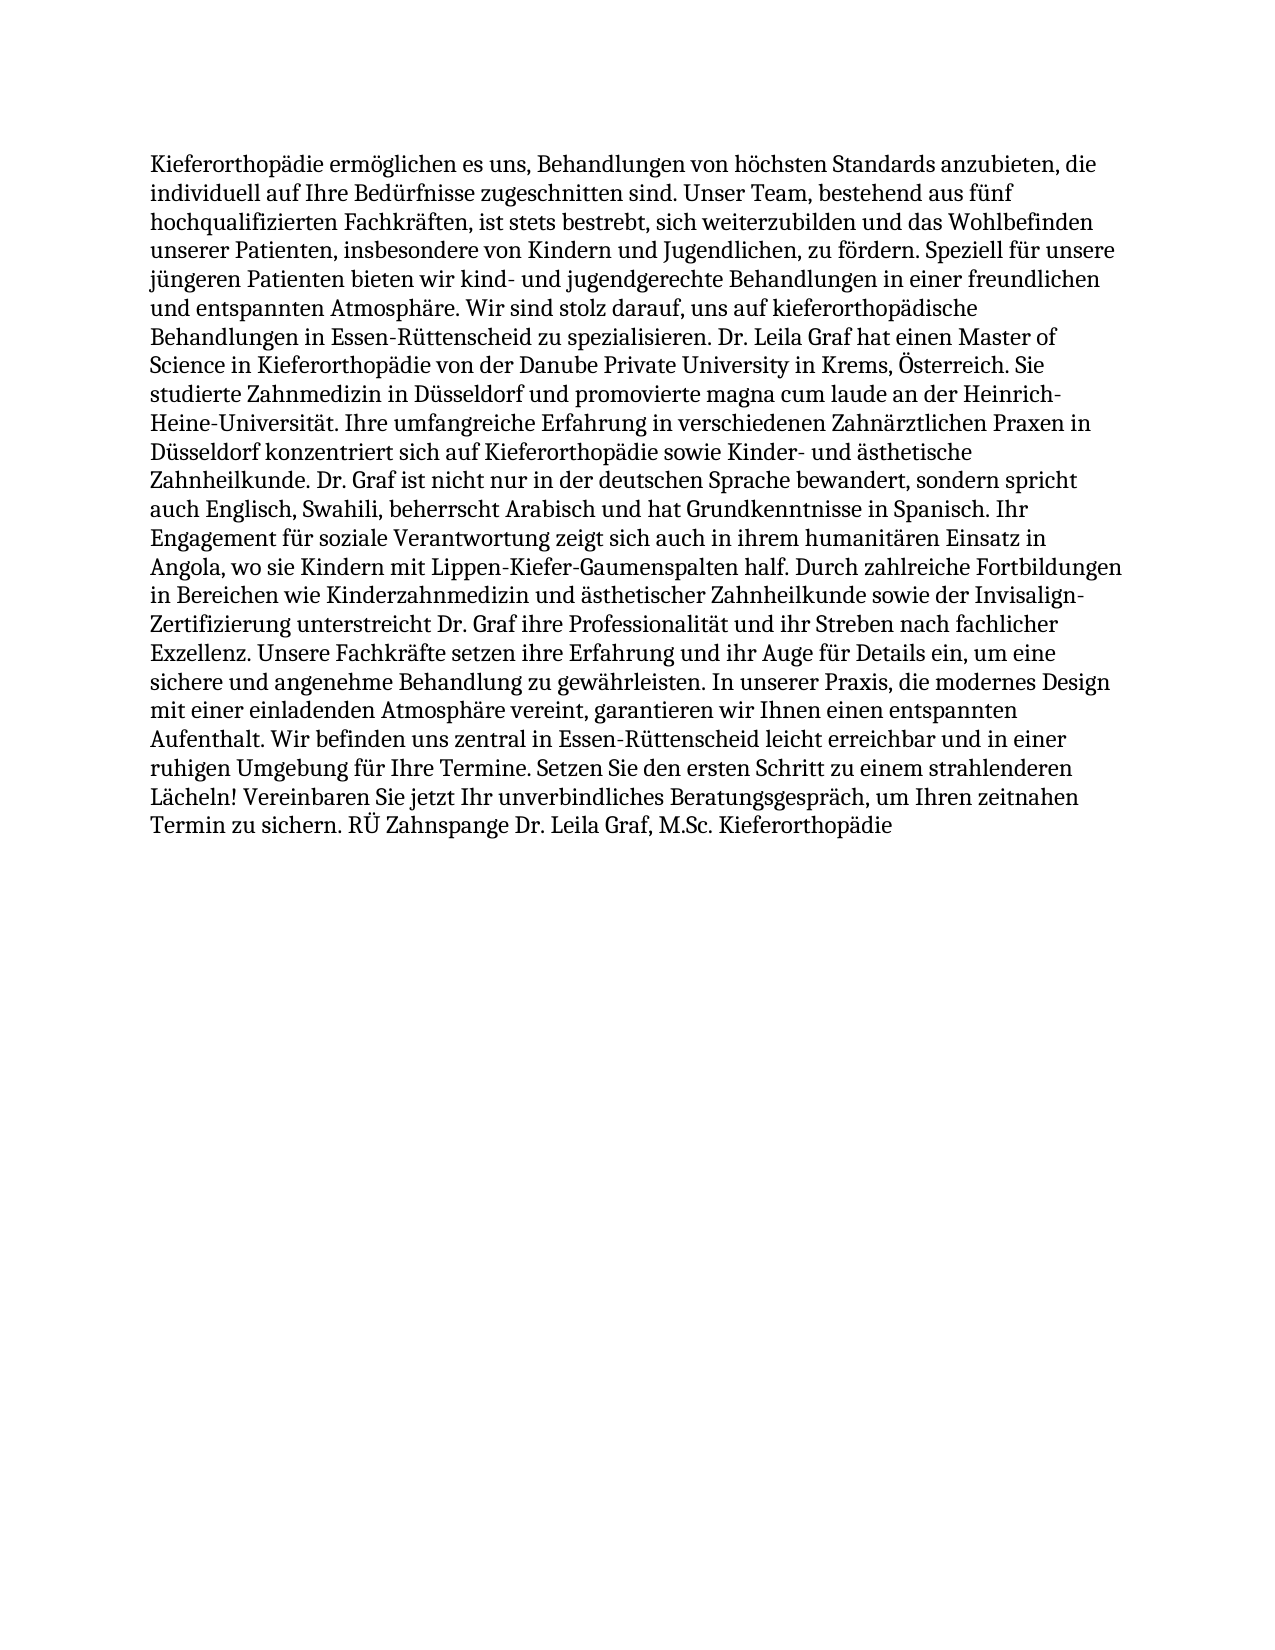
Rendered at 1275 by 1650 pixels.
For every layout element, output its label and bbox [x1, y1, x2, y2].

text [150, 150, 1125, 840]
